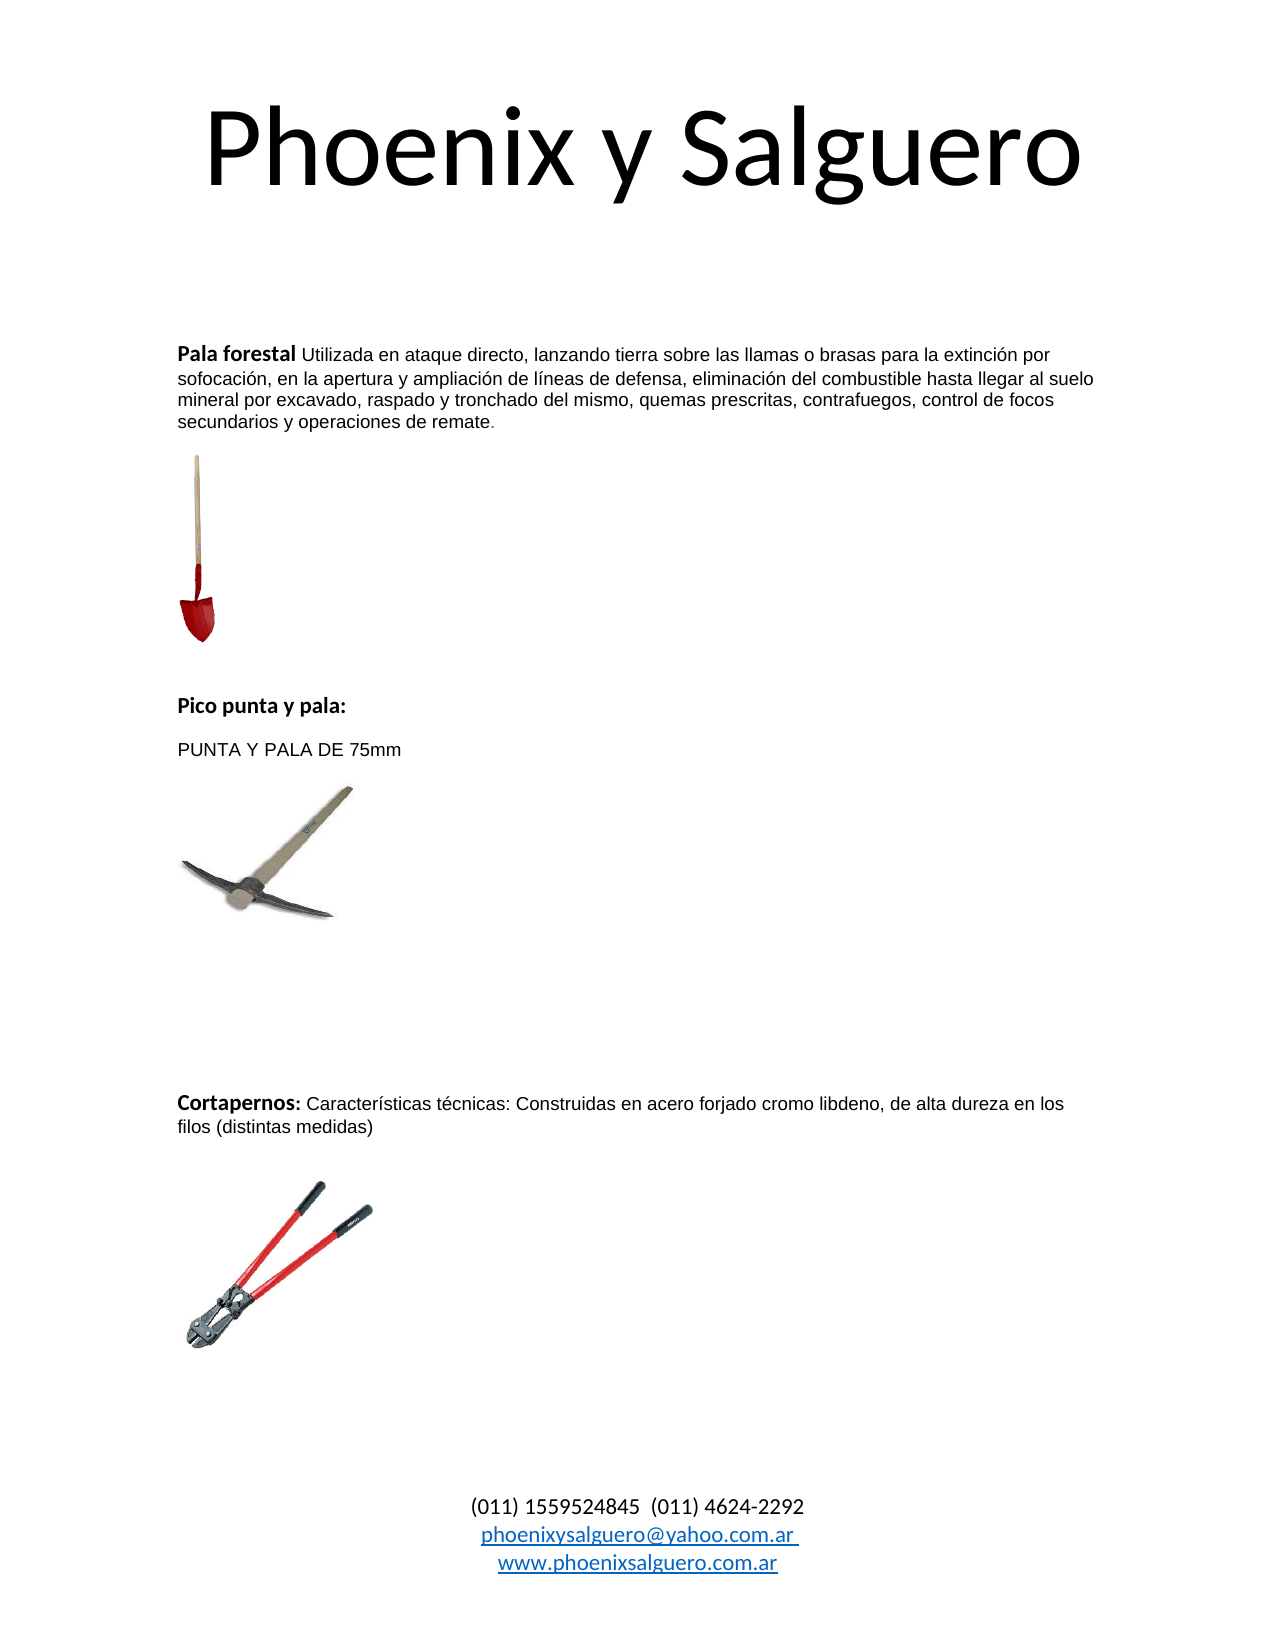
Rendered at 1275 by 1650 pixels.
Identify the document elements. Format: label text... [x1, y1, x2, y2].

picture [177, 1158, 374, 1377]
picture [177, 452, 221, 651]
text Pico punta y pala: [177, 697, 1098, 718]
picture [177, 781, 359, 921]
text PUNTA Y PALA DE 75mm [177, 739, 1098, 760]
text Pala forestal Utilizada en ataque directo, lanzando tierra sobre las llamas o brasas para la extinción por sofocación, en la apertura y ampliación de líneas de defensa, eliminación del combustible hasta llegar al suelo mineral por excavado, raspado y tronchado del mismo, quemas prescritas, contrafuegos, control de focos secundarios y operaciones de remate. [177, 339, 1098, 432]
text Cortapernos: Características técnicas: Construidas en acero forjado cromo libdeno, de alta dureza en los filos (distintas medidas) [177, 1088, 1098, 1137]
